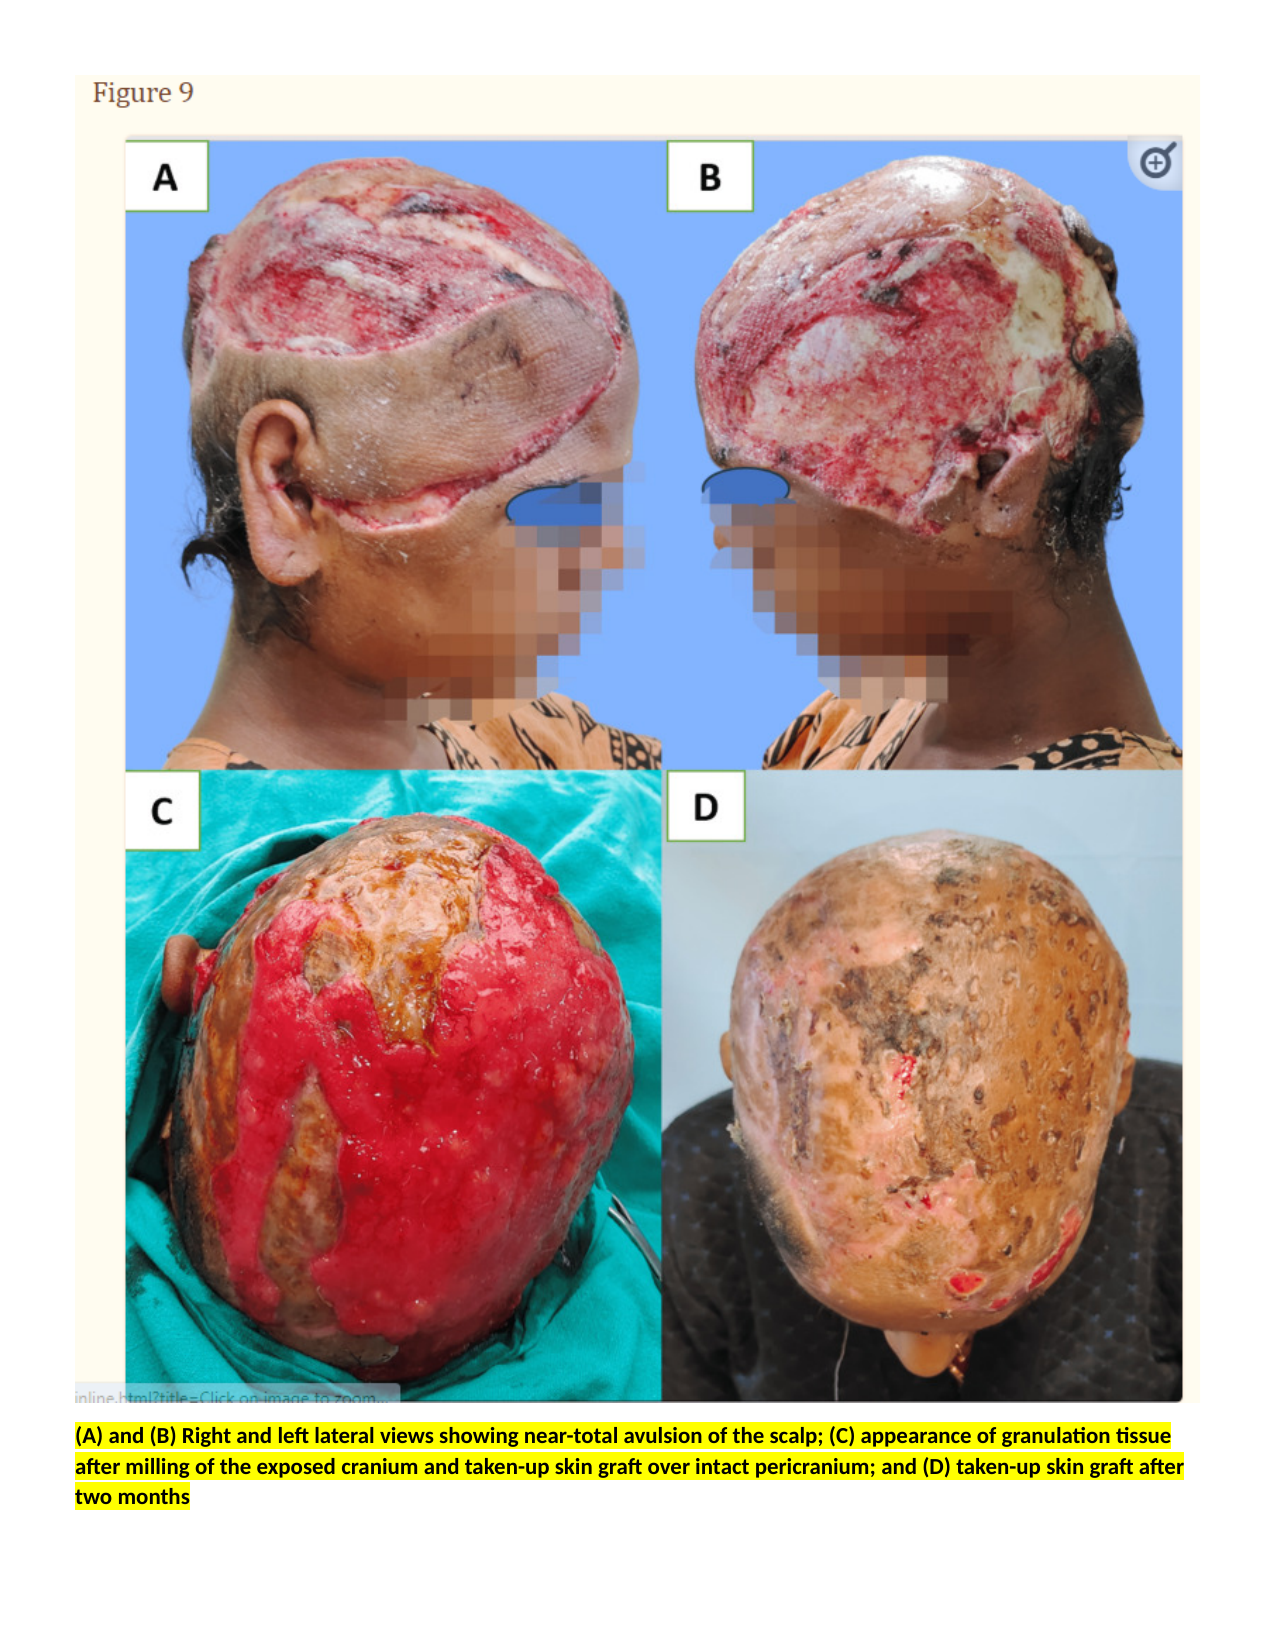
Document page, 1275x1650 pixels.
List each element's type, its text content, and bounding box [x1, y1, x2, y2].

text (A) and (B) Right and left lateral views showing near-total avulsion of the scalp; (C) appearance of granulation tissue after milling of the exposed cranium and taken-up skin graft over intact pericranium; and (D) taken-up skin graft after two months [75, 1422, 1200, 1510]
picture [75, 75, 1200, 1403]
